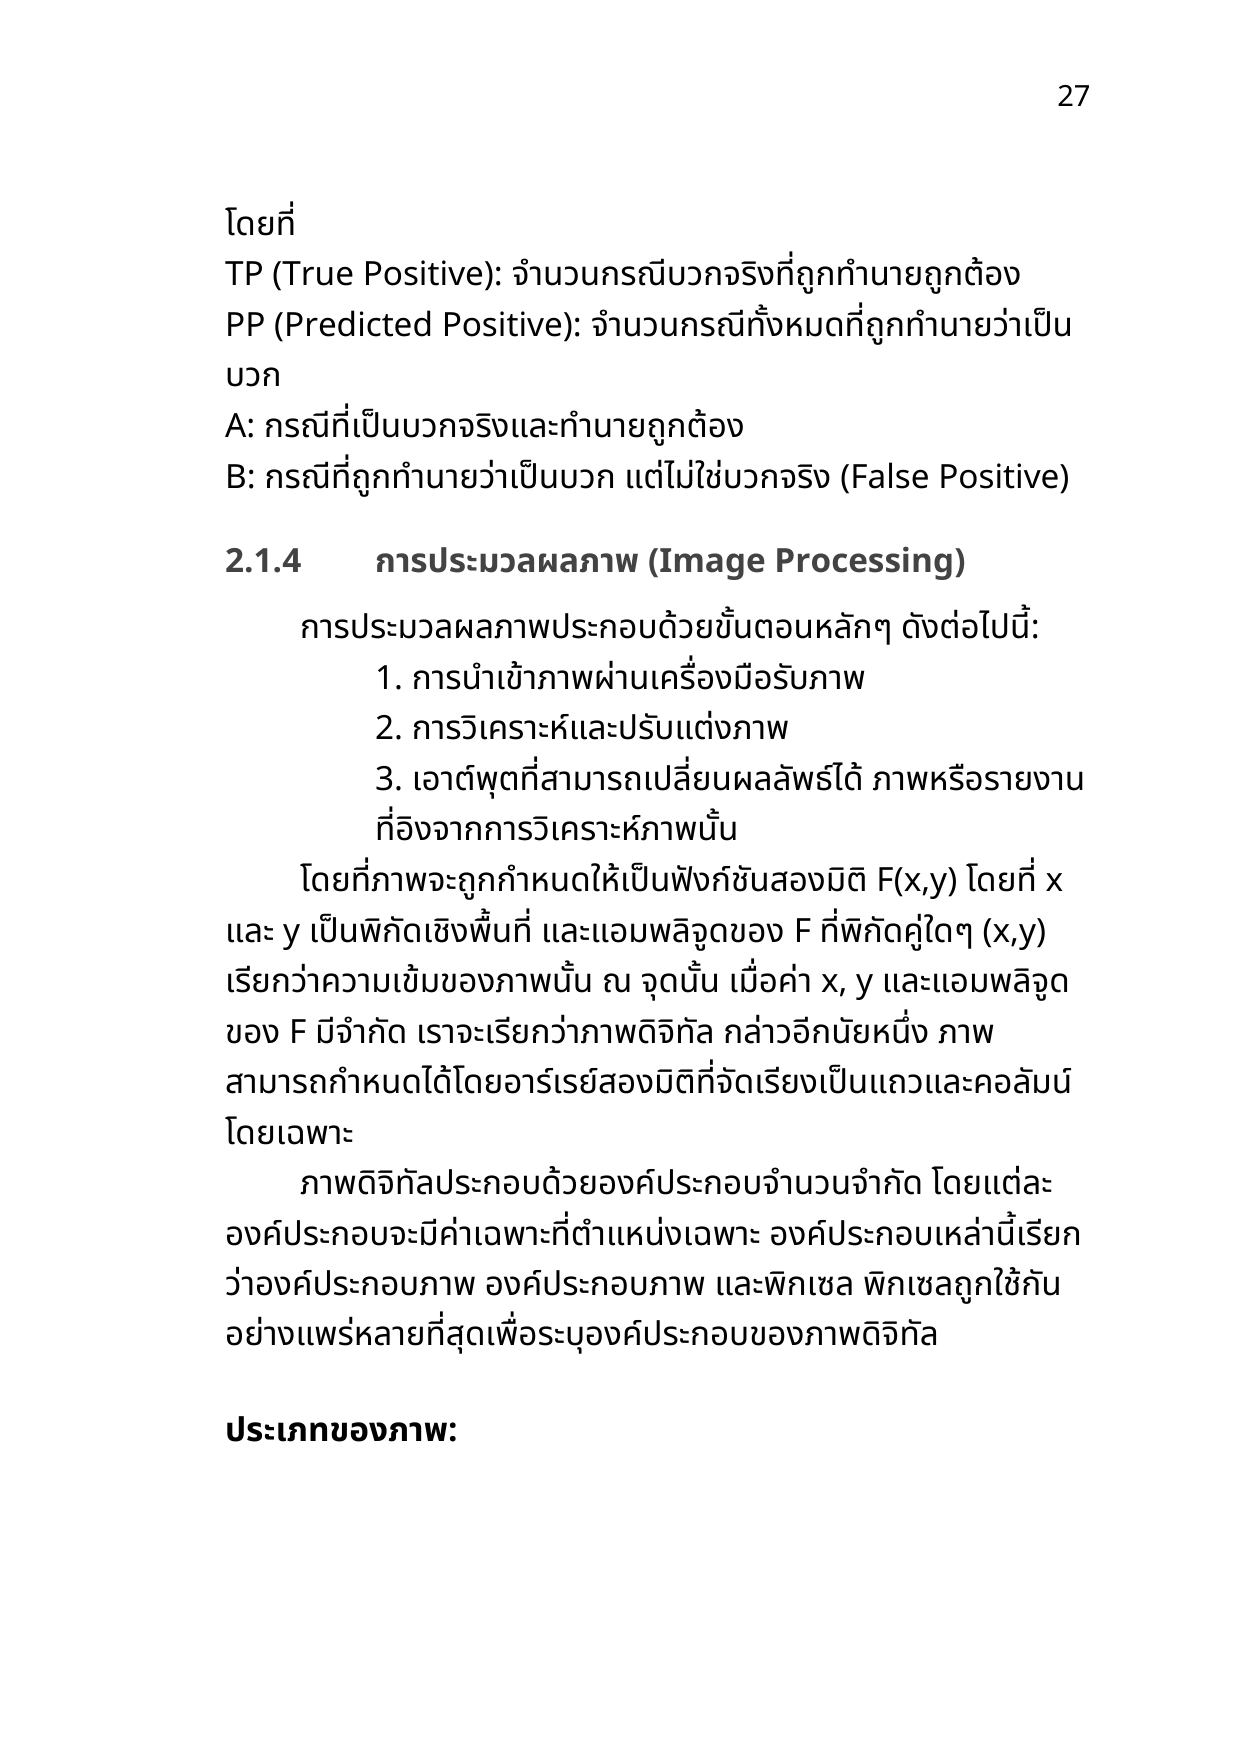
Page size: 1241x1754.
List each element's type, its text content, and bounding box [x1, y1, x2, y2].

text PP (Predicted Positive): จำนวนกรณีทั้งหมดที่ถูกทำนายว่าเป็นบวก [225, 301, 1090, 402]
text โดยที่ [225, 200, 1090, 250]
text ประเภทของภาพ: [225, 1406, 1090, 1457]
text โดยที่ภาพจะถูกกำหนดให้เป็นฟังก์ชันสองมิติ F(x,y) โดยที่ x และ y เป็นพิกัดเชิงพื้นที่ และแอมพลิจูดของ F ที่พิกัดคู่ใดๆ (x,y) เรียกว่าความเข้มของภาพนั้น ณ จุดนั้น เมื่อค่า x, y และแอมพลิจูดของ F มีจำกัด เราจะเรียกว่าภาพดิจิทัล กล่าวอีกนัยหนึ่ง ภาพสามารถกำหนดได้โดยอาร์เรย์สองมิติที่จัดเรียงเป็นแถวและคอลัมน์โดยเฉพาะ [225, 856, 1090, 1159]
text A: กรณีที่เป็นบวกจริงและทำนายถูกต้อง [225, 402, 1090, 452]
text TP (True Positive): จำนวนกรณีบวกจริงที่ถูกทำนายถูกต้อง [225, 250, 1090, 301]
text 2. การวิเคราะห์และปรับแต่งภาพ [375, 704, 1090, 755]
text B: กรณีที่ถูกทำนายว่าเป็นบวก แต่ไม่ใช่บวกจริง (False Positive) [225, 452, 1090, 503]
subtitle 2.1.4 การประมวลผลภาพ (Image Processing) [150, 536, 1090, 587]
text ภาพดิจิทัลประกอบด้วยองค์ประกอบจำนวนจำกัด โดยแต่ละองค์ประกอบจะมีค่าเฉพาะที่ตำแหน่งเฉพาะ องค์ประกอบเหล่านี้เรียกว่าองค์ประกอบภาพ องค์ประกอบภาพ และพิกเซล พิกเซลถูกใช้กันอย่างแพร่หลายที่สุดเพื่อระบุองค์ประกอบของภาพดิจิทัล [225, 1159, 1090, 1361]
text 3. เอาต์พุตที่สามารถเปลี่ยนผลลัพธ์ได้ ภาพหรือรายงานที่อิงจากการวิเคราะห์ภาพนั้น [375, 755, 1090, 856]
text การประมวลผลภาพประกอบด้วยขั้นตอนหลักๆ ดังต่อไปนี้: [225, 603, 1090, 653]
text 1. การนำเข้าภาพผ่านเครื่องมือรับภาพ [375, 653, 1090, 704]
